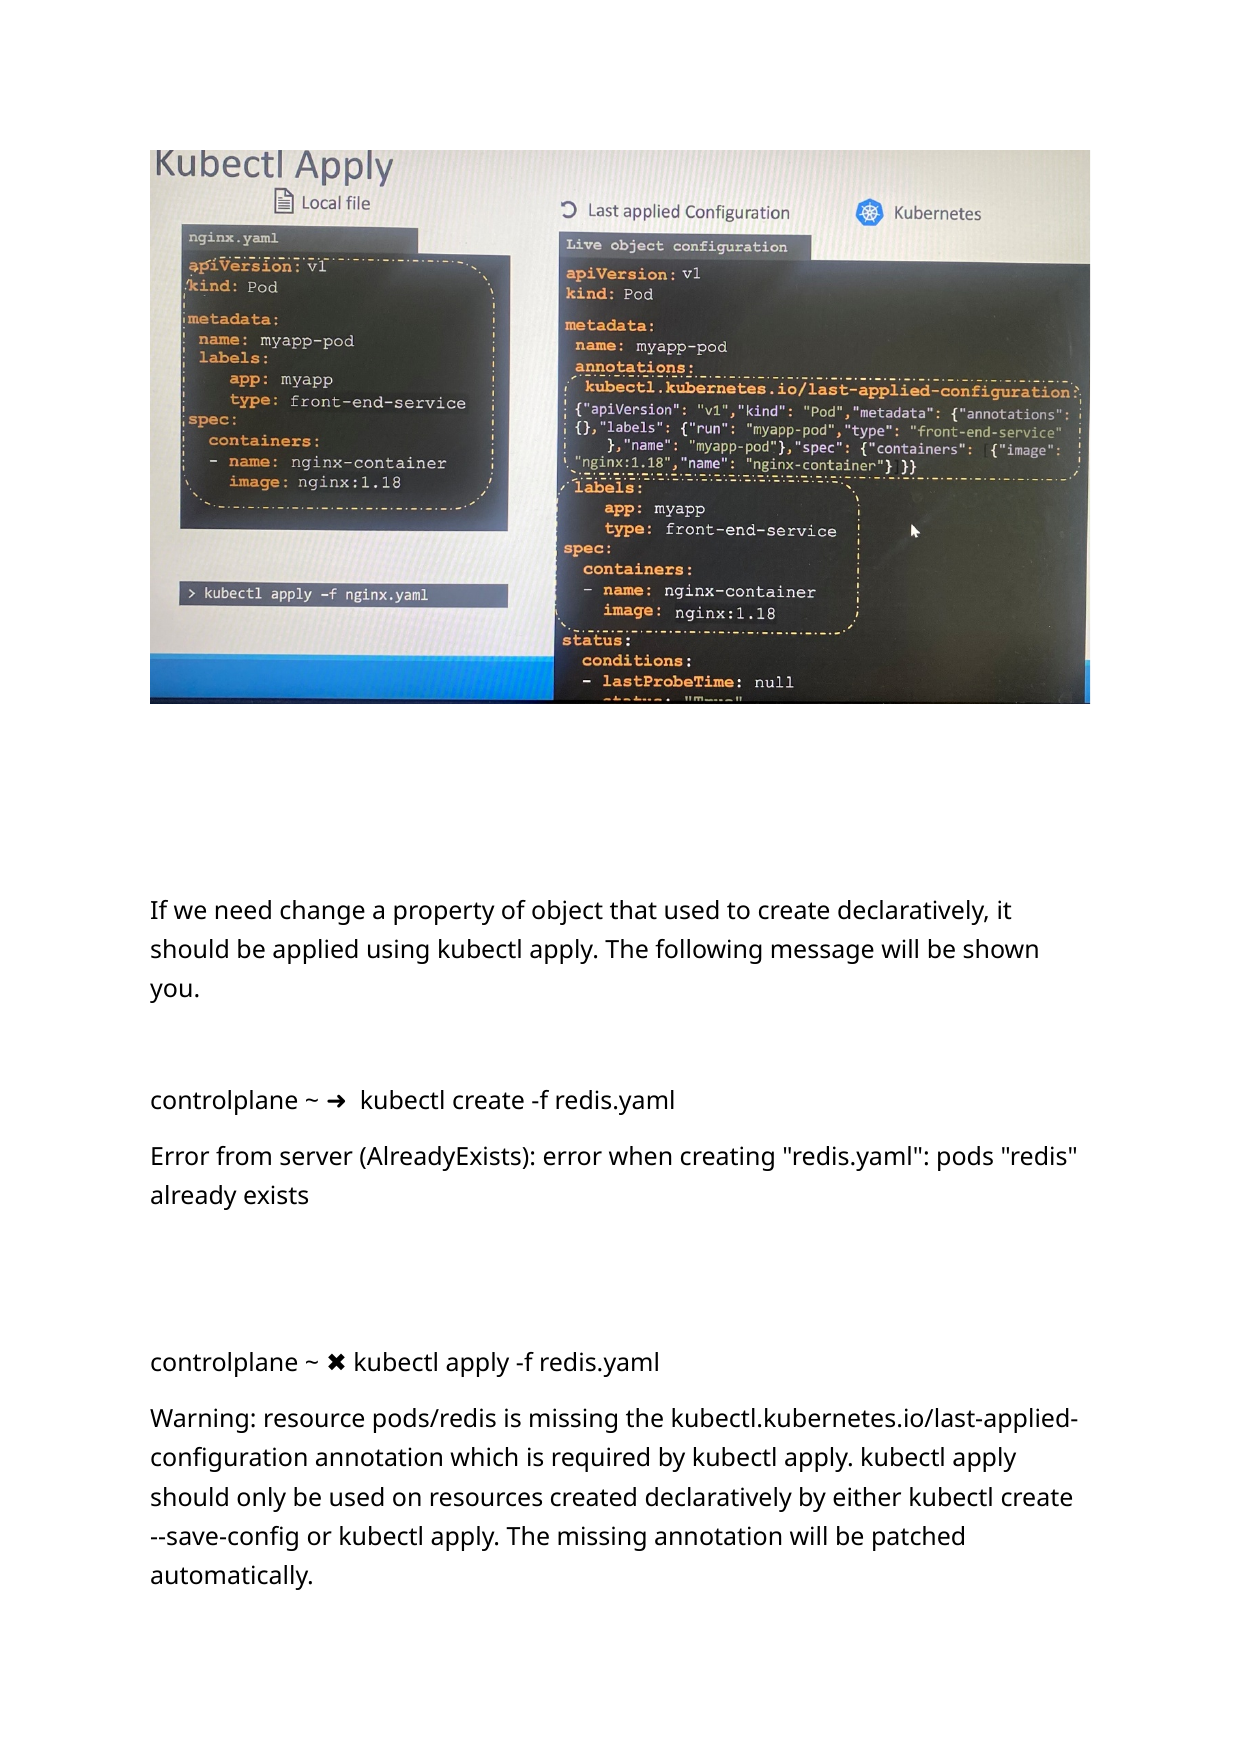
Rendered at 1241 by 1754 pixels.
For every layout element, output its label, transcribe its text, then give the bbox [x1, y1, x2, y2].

text Warning: resource pods/redis is missing the kubectl.kubernetes.io/last-applied-configuration annotation which is required by kubectl apply. kubectl apply should only be used on resources created declaratively by either kubectl create --save-config or kubectl apply. The missing annotation will be patched automatically. [150, 1401, 1090, 1592]
text If we need change a property of object that used to create declaratively, it should be applied using kubectl apply. The following message will be shown you. [150, 893, 1090, 1005]
text controlplane ~ ✖ kubectl apply -f redis.yaml [150, 1345, 1090, 1379]
picture [150, 150, 1091, 704]
text controlplane ~ ➜ kubectl create -f redis.yaml [150, 1083, 1090, 1117]
text Error from server (AlreadyExists): error when creating "redis.yaml": pods "redis" already exists [150, 1138, 1090, 1212]
